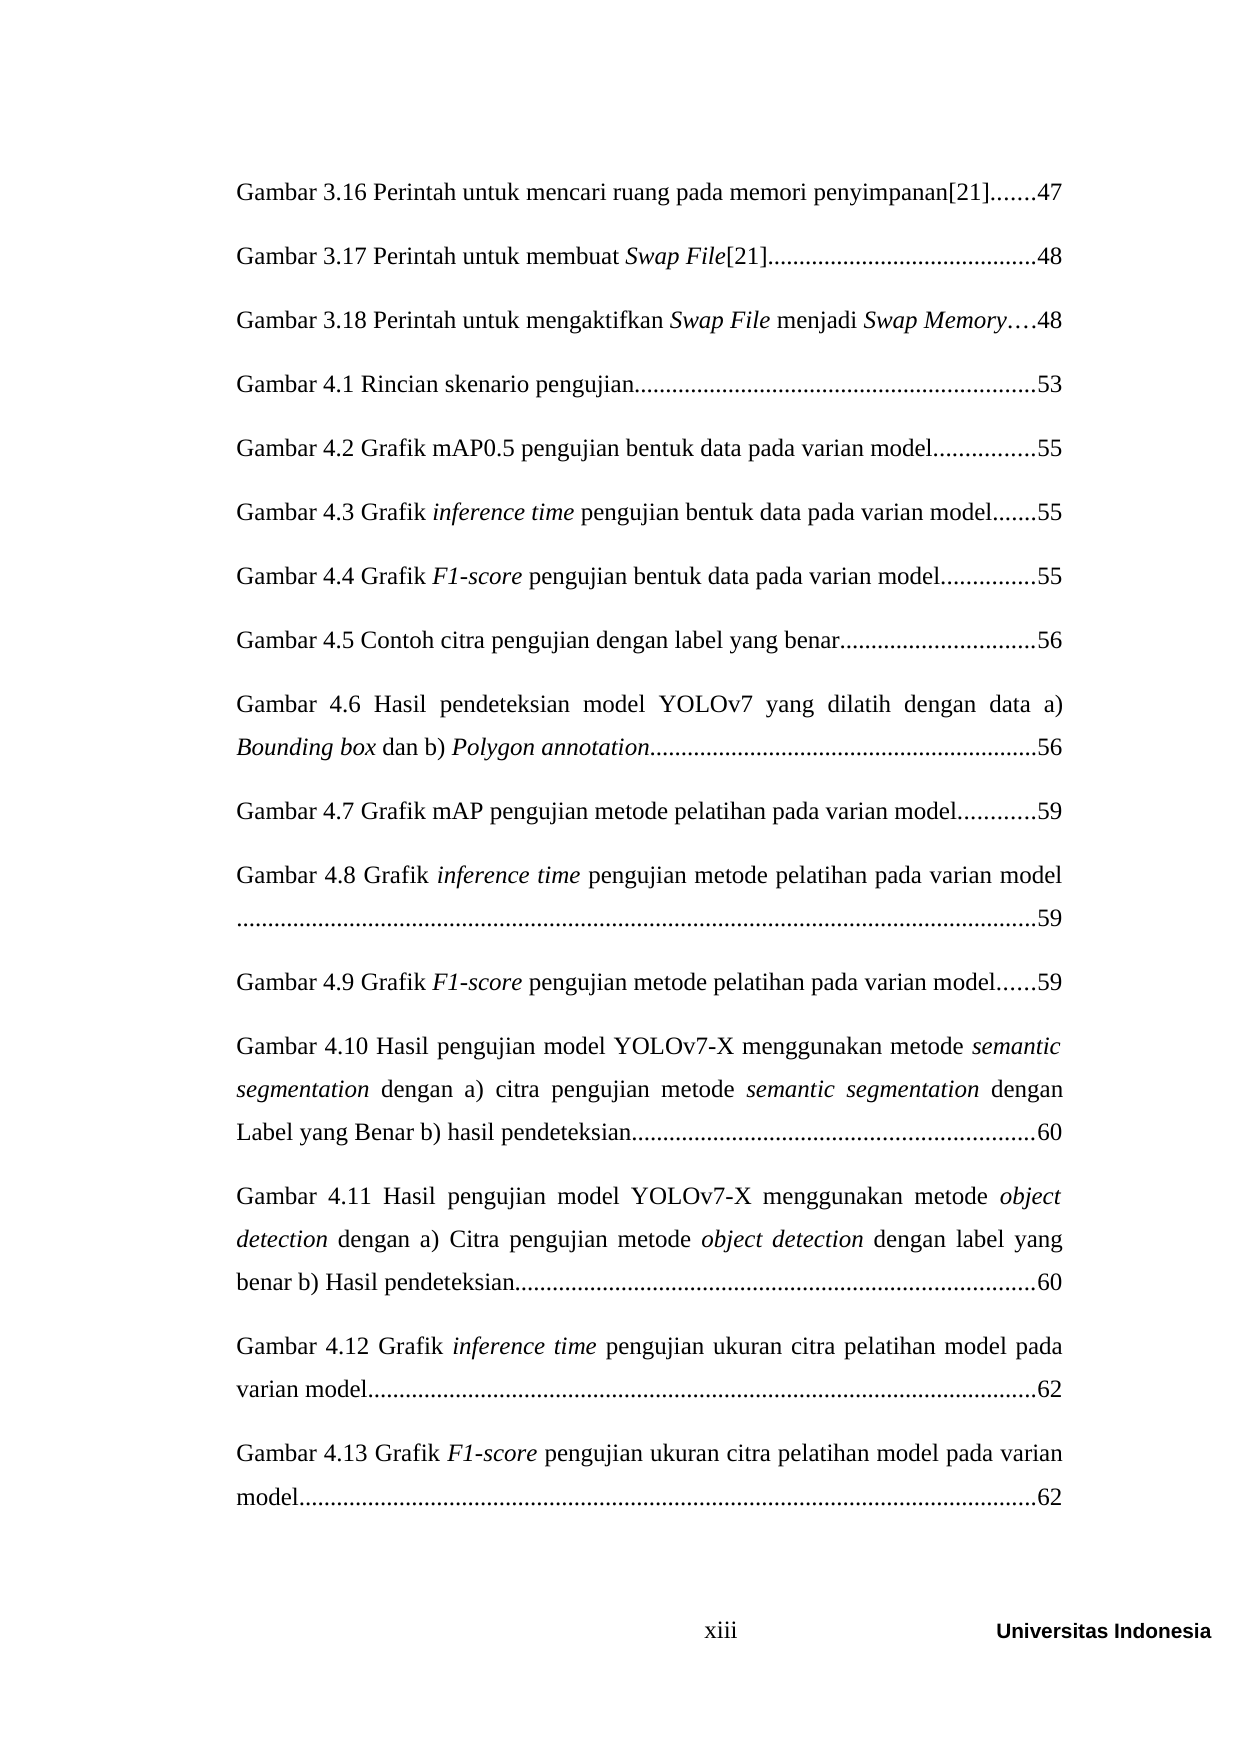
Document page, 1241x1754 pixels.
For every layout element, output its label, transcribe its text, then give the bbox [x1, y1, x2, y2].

text Gambar 4.2 Grafik mAP0.5 pengujian bentuk data pada varian model 55 [236, 433, 1063, 462]
text Gambar 4.11 Hasil pengujian model YOLOv7-X menggunakan metode object detection dengan a) Citra pengujian metode object detection dengan label yang benar b) Hasil pendeteksian 60 [236, 1181, 1063, 1296]
text Gambar 4.7 Grafik mAP pengujian metode pelatihan pada varian model 59 [236, 796, 1063, 825]
text Gambar 3.16 Perintah untuk mencari ruang pada memori penyimpanan[21] 47 [236, 177, 1063, 206]
text Gambar 4.6 Hasil pendeteksian model YOLOv7 yang dilatih dengan data a) Bounding box dan b) Polygon annotation 56 [236, 689, 1063, 761]
text Gambar 4.13 Grafik F1-score pengujian ukuran citra pelatihan model pada varian model 62 [236, 1438, 1063, 1510]
text Gambar 4.10 Hasil pengujian model YOLOv7-X menggunakan metode semantic segmentation dengan a) citra pengujian metode semantic segmentation dengan Label yang Benar b) hasil pendeteksian 60 [236, 1031, 1063, 1146]
text Gambar 4.3 Grafik inference time pengujian bentuk data pada varian model 55 [236, 497, 1063, 526]
text Gambar 4.1 Rincian skenario pengujian 53 [236, 369, 1063, 398]
text Gambar 3.17 Perintah untuk membuat Swap File[21] 48 [236, 241, 1063, 270]
text Gambar 4.8 Grafik inference time pengujian metode pelatihan pada varian model 59 [236, 860, 1063, 932]
text Gambar 4.5 Contoh citra pengujian dengan label yang benar 56 [236, 625, 1063, 654]
text Gambar 4.4 Grafik F1-score pengujian bentuk data pada varian model 55 [236, 561, 1063, 590]
text Gambar 4.9 Grafik F1-score pengujian metode pelatihan pada varian model 59 [236, 967, 1063, 996]
text Gambar 3.18 Perintah untuk mengaktifkan Swap File menjadi Swap Memory 48 [236, 305, 1063, 334]
text Gambar 4.12 Grafik inference time pengujian ukuran citra pelatihan model pada varian model 62 [236, 1331, 1063, 1403]
